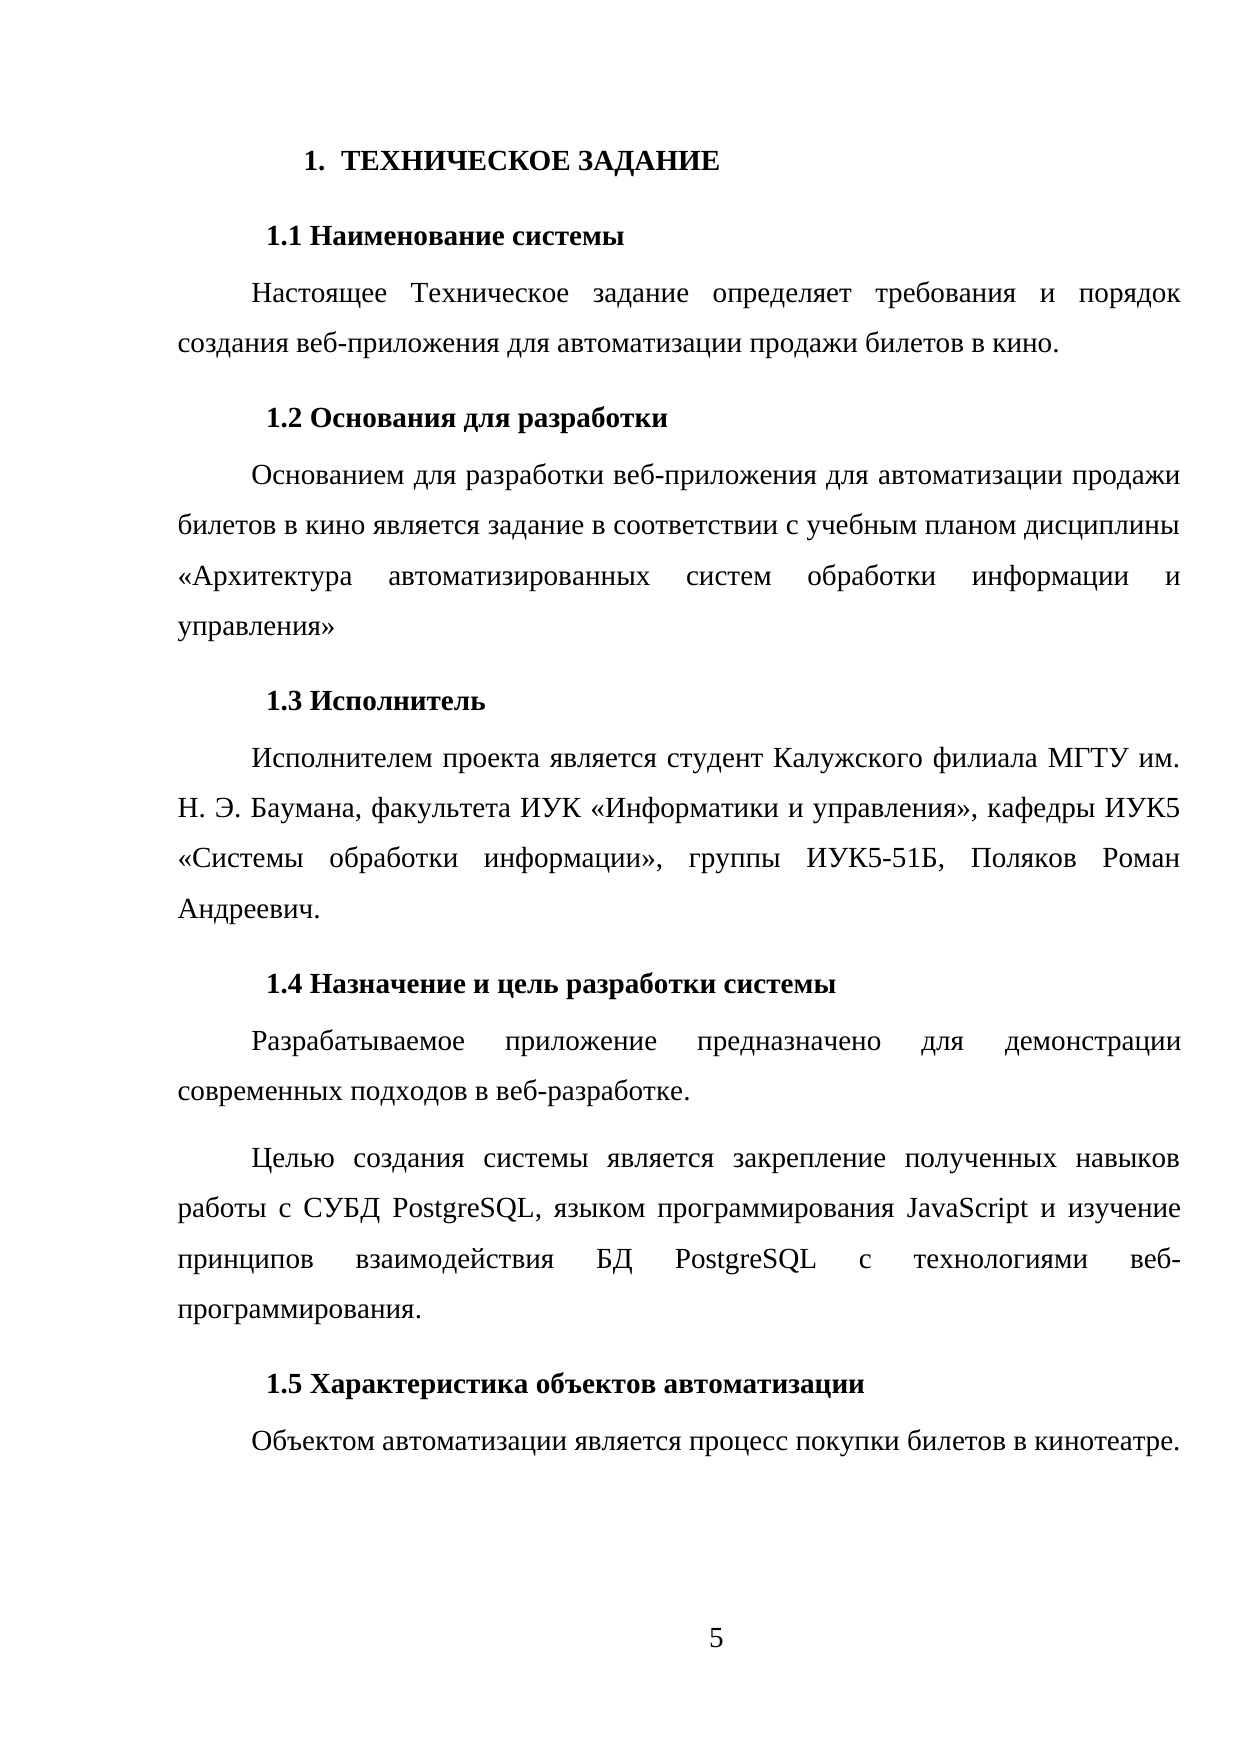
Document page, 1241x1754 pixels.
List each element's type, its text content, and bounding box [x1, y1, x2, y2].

subtitle Исполнитель [266, 683, 1181, 717]
subtitle Назначение и цель разработки системы [266, 966, 1181, 1000]
text Разрабатываемое приложение предназначено для демонстрации современных подходов в веб-разработке. [177, 1023, 1181, 1107]
subtitle Основания для разработки [266, 401, 1181, 434]
text Основанием для разработки веб-приложения для автоматизации продажи билетов в кино является задание в соответствии с учебным планом дисциплины «Архитектура автоматизированных систем обработки информации и управления» [177, 457, 1181, 642]
subtitle Техническое задание [303, 143, 1181, 177]
subtitle Наименование системы [266, 218, 1181, 252]
text Объектом автоматизации является процесс покупки билетов в кинотеатре. [177, 1423, 1181, 1456]
text Исполнителем проекта является студент Калужского филиала МГТУ им. Н. Э. Баумана, факультета ИУК «Информатики и управления», кафедры ИУК5 «Системы обработки информации», группы ИУК5-51Б, Поляков Роман Андреевич. [177, 740, 1181, 924]
subtitle Характеристика объектов автоматизации [266, 1366, 1181, 1400]
text Настоящее Техническое задание определяет требования и порядок создания веб-приложения для автоматизации продажи билетов в кино. [177, 275, 1181, 359]
text Целью создания системы является закрепление полученных навыков работы с СУБД PostgreSQL, языком программирования JavaScript и изучение принципов взаимодействия БД PostgreSQL с технологиями веб-программирования. [177, 1140, 1181, 1324]
